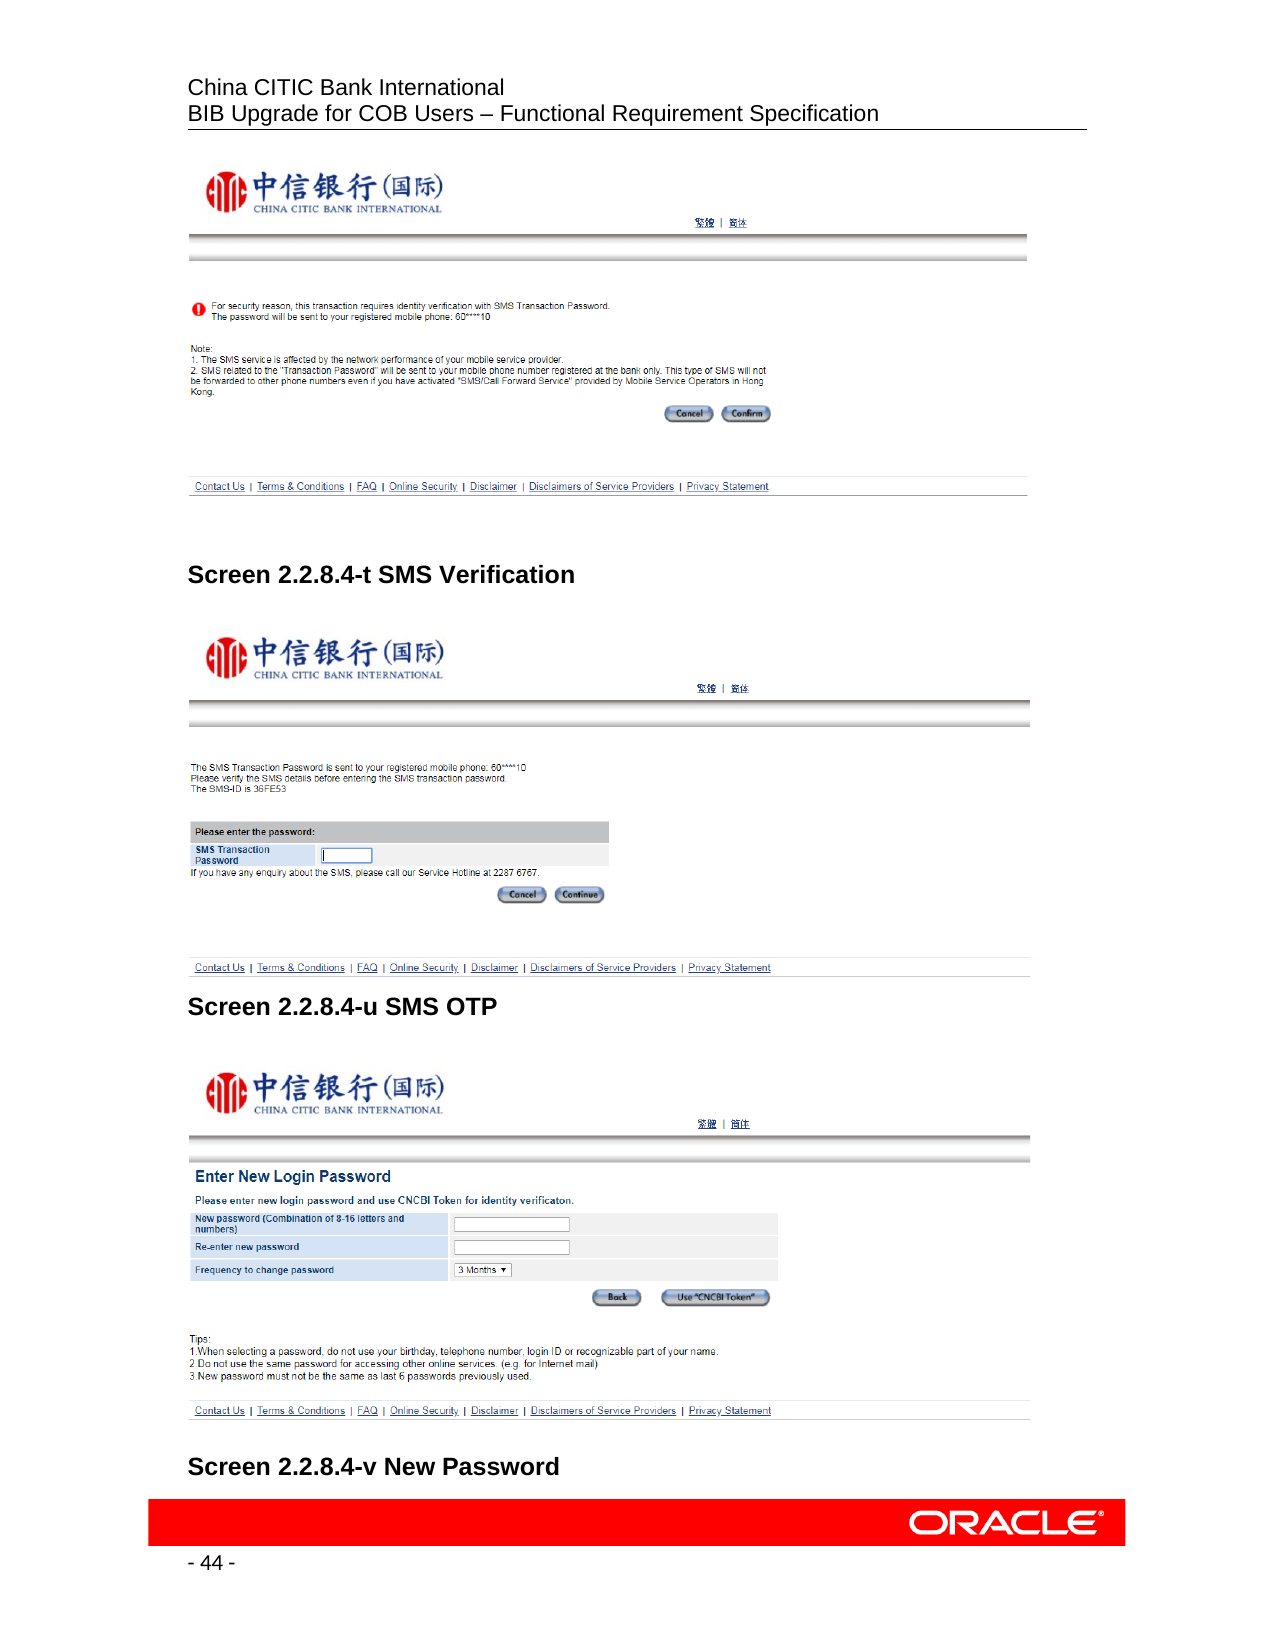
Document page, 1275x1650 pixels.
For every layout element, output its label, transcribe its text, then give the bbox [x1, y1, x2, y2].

picture [187, 1050, 1031, 1453]
text Screen 2.2.8.4-d SMS OTP [187, 992, 1087, 1021]
text Screen 2.2.8.4-c SMS Verification [187, 560, 1087, 588]
picture [187, 150, 1031, 560]
text Screen 2.2.8.4-e New Password [187, 1452, 1087, 1481]
picture [148, 1499, 1126, 1546]
picture [187, 617, 1031, 993]
